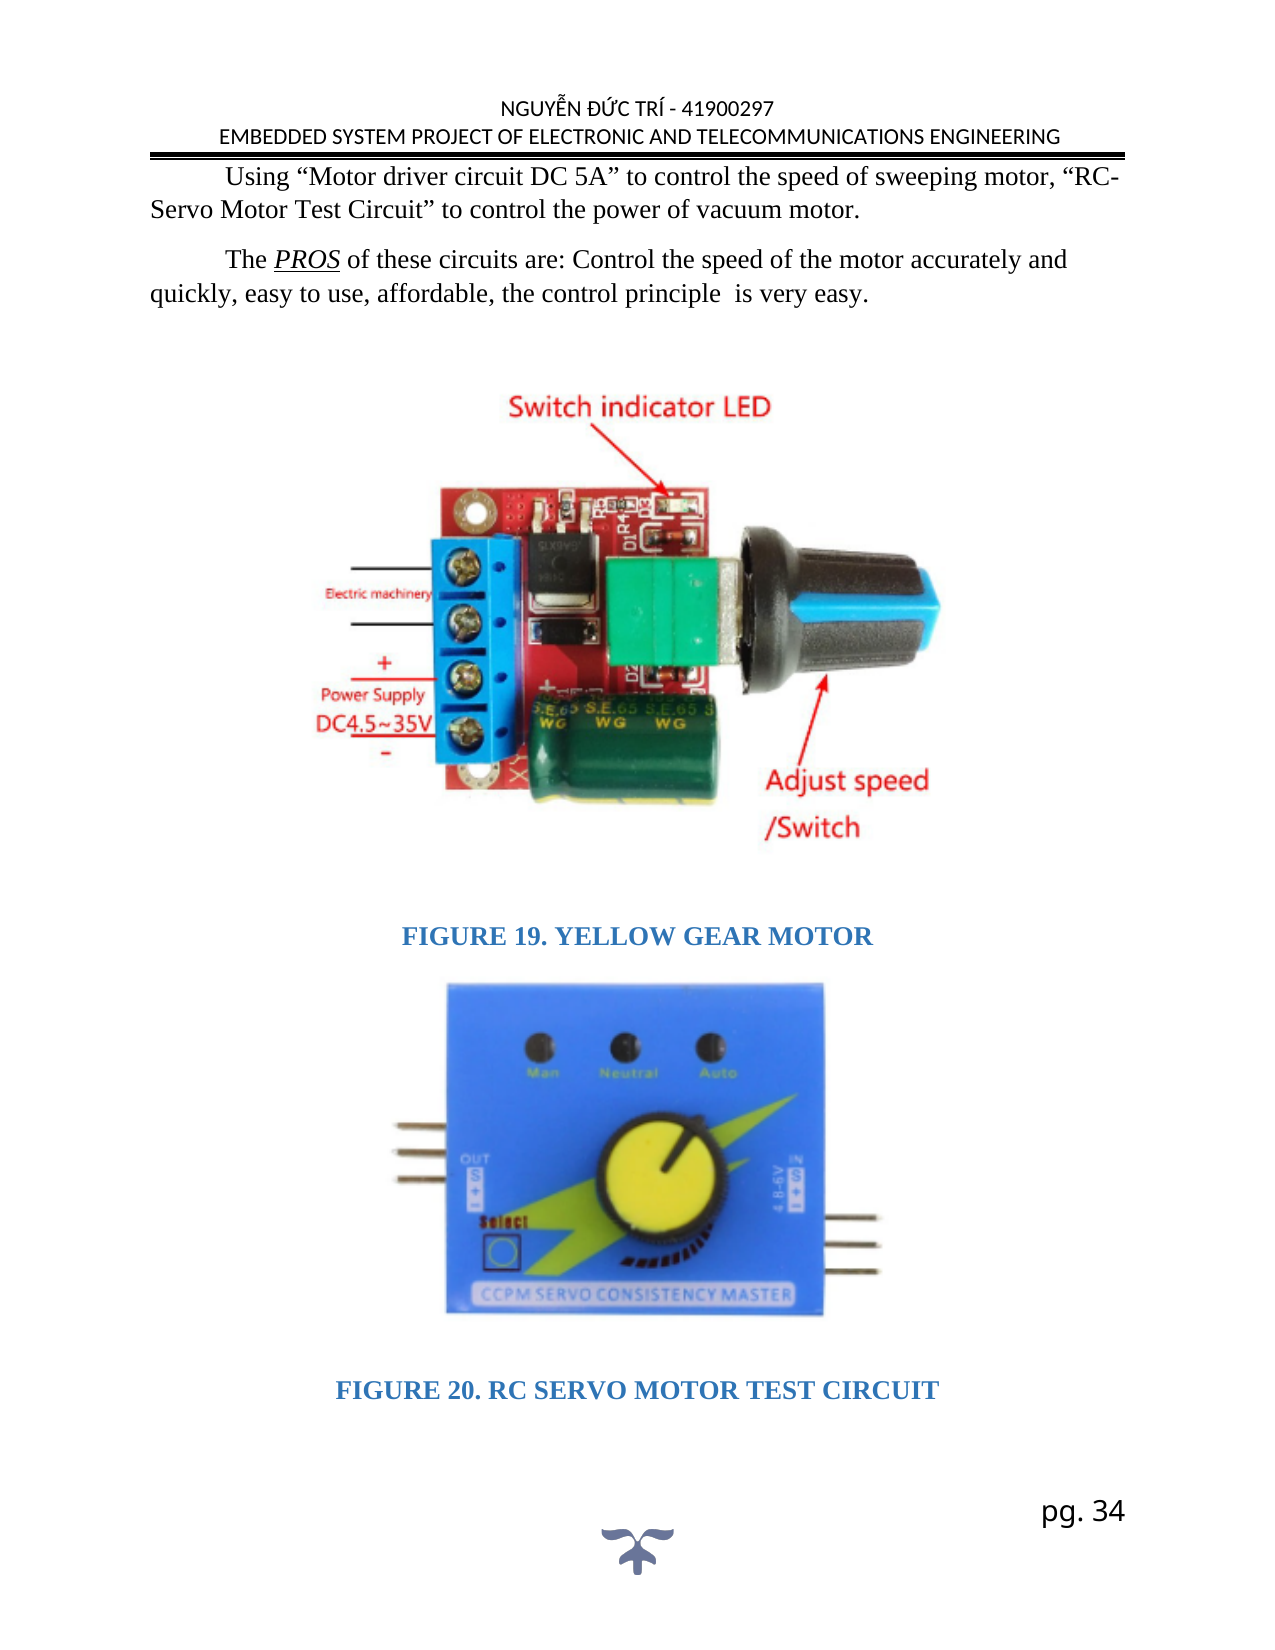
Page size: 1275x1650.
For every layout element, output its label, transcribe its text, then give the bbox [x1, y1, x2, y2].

text Using “Motor driver circuit DC 5A” to control the speed of sweeping motor, “RC-Servo Motor Test Circuit” to control the power of vacuum motor. [150, 160, 1125, 224]
picture [371, 953, 904, 1348]
subtitle FIGURE 20. RC SERVO MOTOR TEST CIRCUIT [150, 1374, 1125, 1406]
text The PROS of these circuits are: Control the speed of the motor accurately and quickly, easy to use, affordable, the control principle is very easy. [150, 243, 1125, 308]
picture [270, 327, 1005, 893]
subtitle FIGURE 19. YELLOW GEAR MOTOR [150, 920, 1125, 951]
